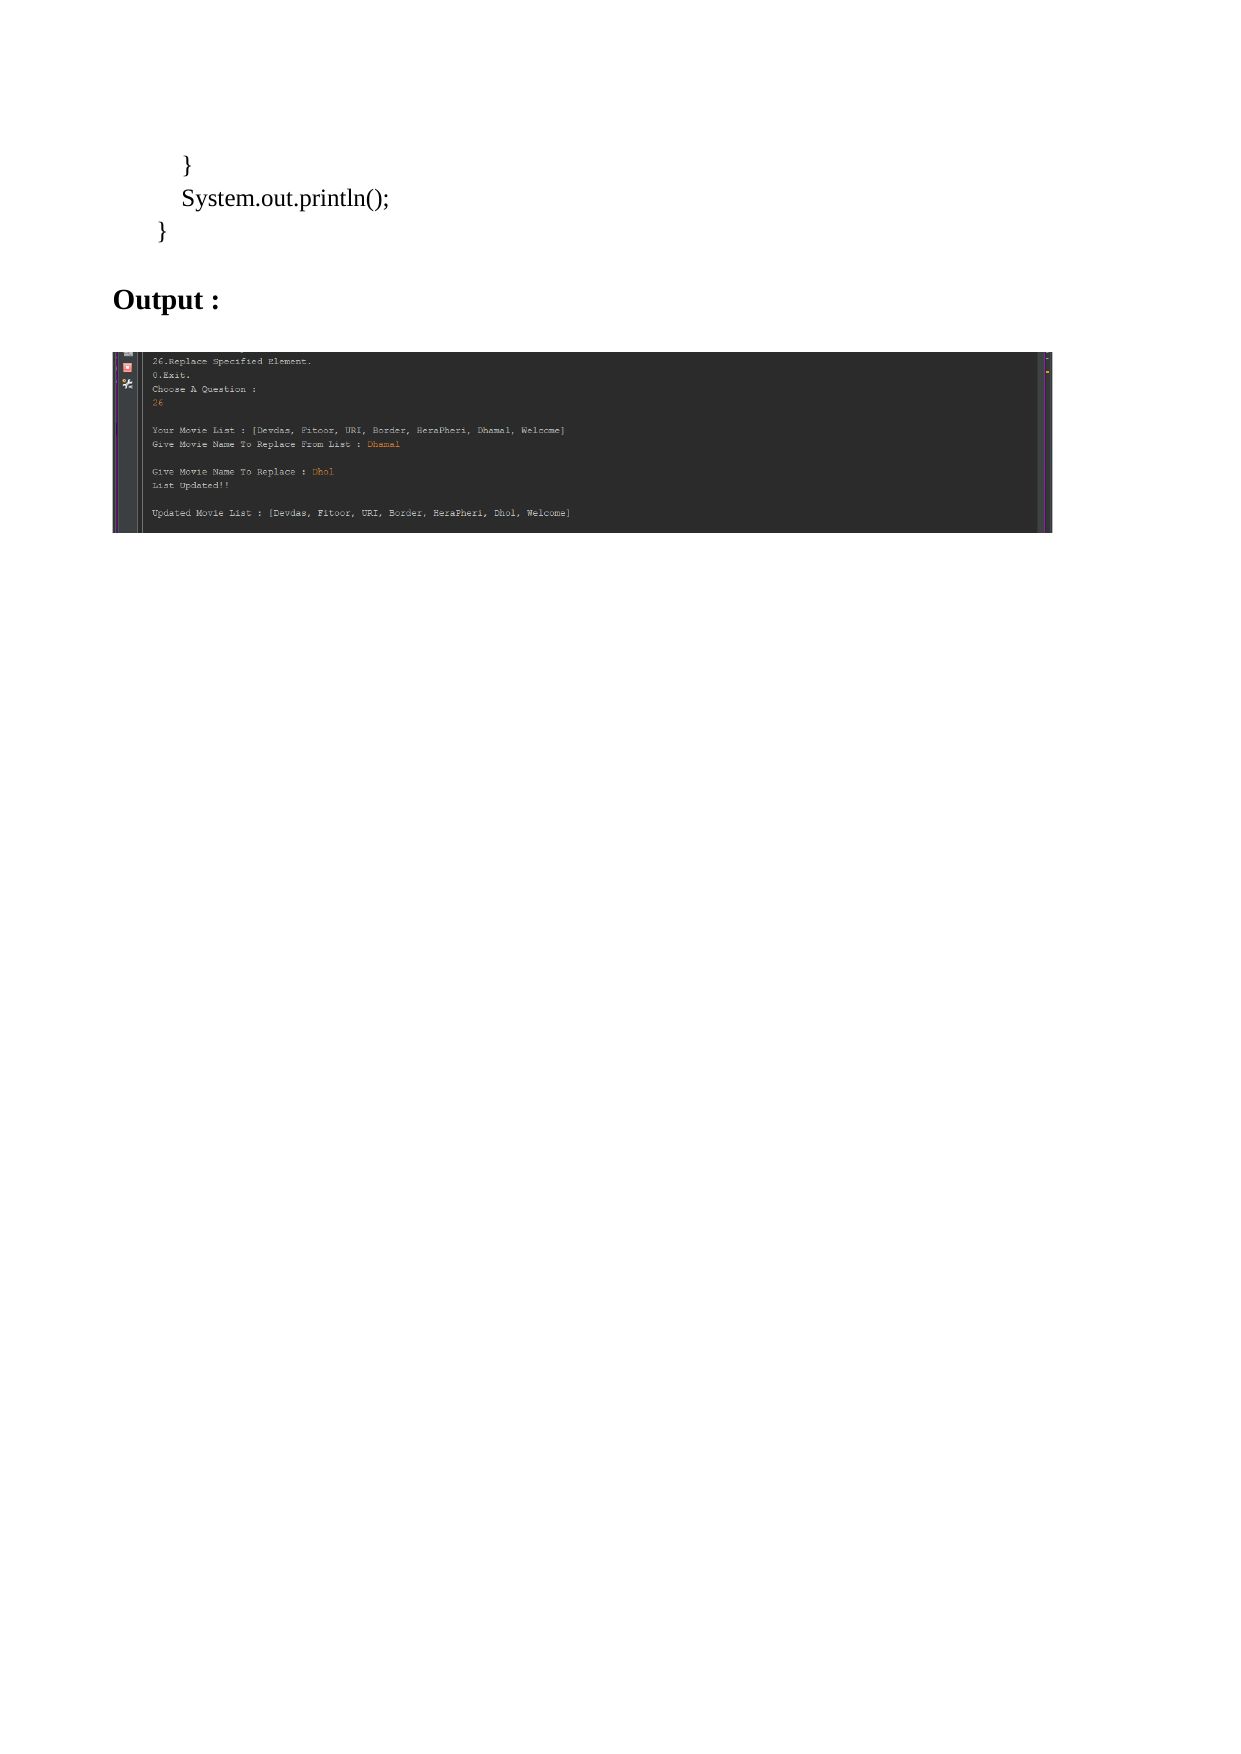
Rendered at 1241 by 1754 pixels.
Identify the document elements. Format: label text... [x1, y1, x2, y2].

list } [131, 150, 1144, 179]
list Output : [112, 282, 1144, 316]
list } [131, 216, 1144, 245]
list System.out.println(); [131, 183, 1144, 212]
picture [112, 352, 1053, 533]
